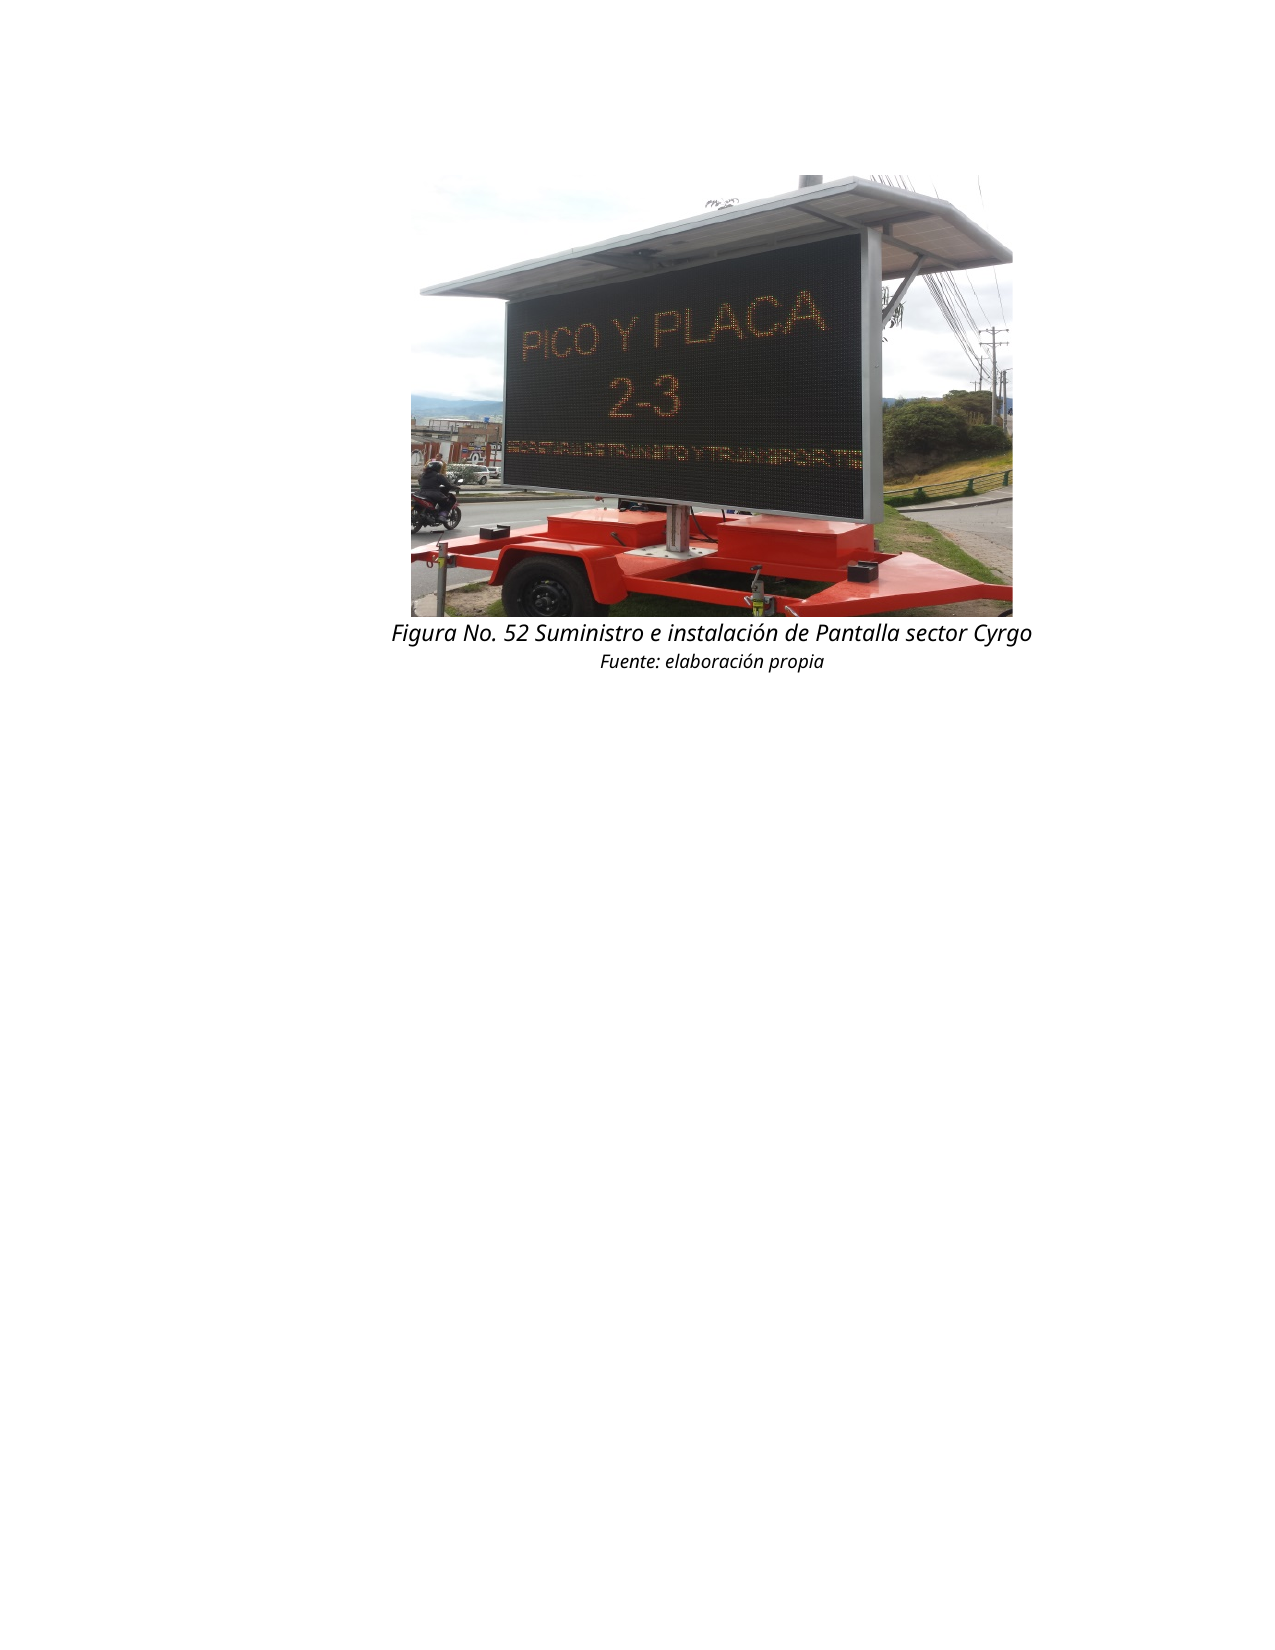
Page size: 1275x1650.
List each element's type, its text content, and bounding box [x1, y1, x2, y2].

picture [411, 175, 1013, 617]
text Figura No. 52 Suministro e instalación de Pantalla sector Cyrgo [326, 617, 1098, 648]
text Fuente: elaboración propia [326, 648, 1098, 674]
